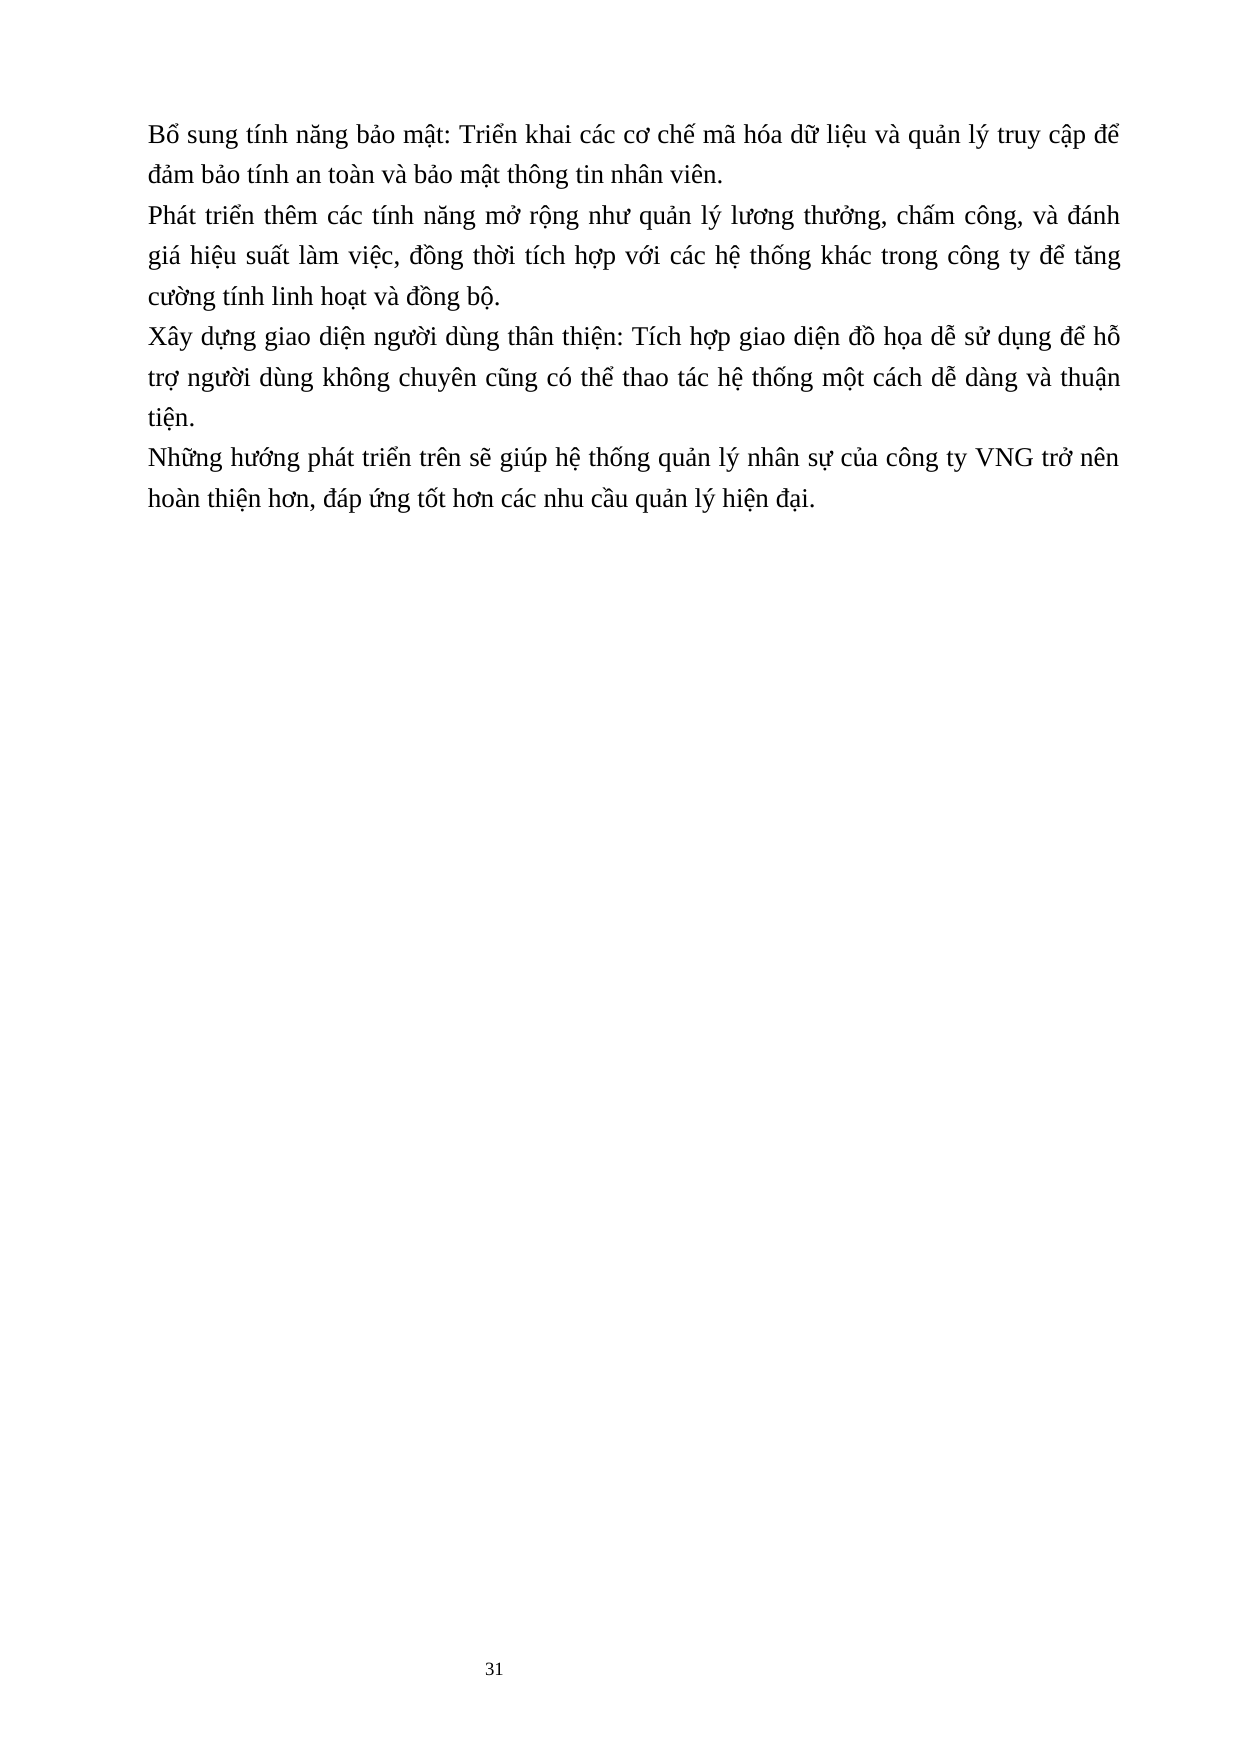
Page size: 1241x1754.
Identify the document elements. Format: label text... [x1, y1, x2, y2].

text Bổ sung tính năng bảo mật: Triển khai các cơ chế mã hóa dữ liệu và quản lý truy cập để đảm bảo tính an toàn và bảo mật thông tin nhân viên. [148, 118, 1122, 190]
text Những hướng phát triển trên sẽ giúp hệ thống quản lý nhân sự của công ty VNG trở nên hoàn thiện hơn, đáp ứng tốt hơn các nhu cầu quản lý hiện đại. [148, 441, 1122, 513]
text Xây dựng giao diện người dùng thân thiện: Tích hợp giao diện đồ họa dễ sử dụng để hỗ trợ người dùng không chuyên cũng có thể thao tác hệ thống một cách dễ dàng và thuận tiện. [148, 320, 1122, 432]
text Phát triển thêm các tính năng mở rộng như quản lý lương thưởng, chấm công, và đánh giá hiệu suất làm việc, đồng thời tích hợp với các hệ thống khác trong công ty để tăng cường tính linh hoạt và đồng bộ. [148, 199, 1122, 311]
